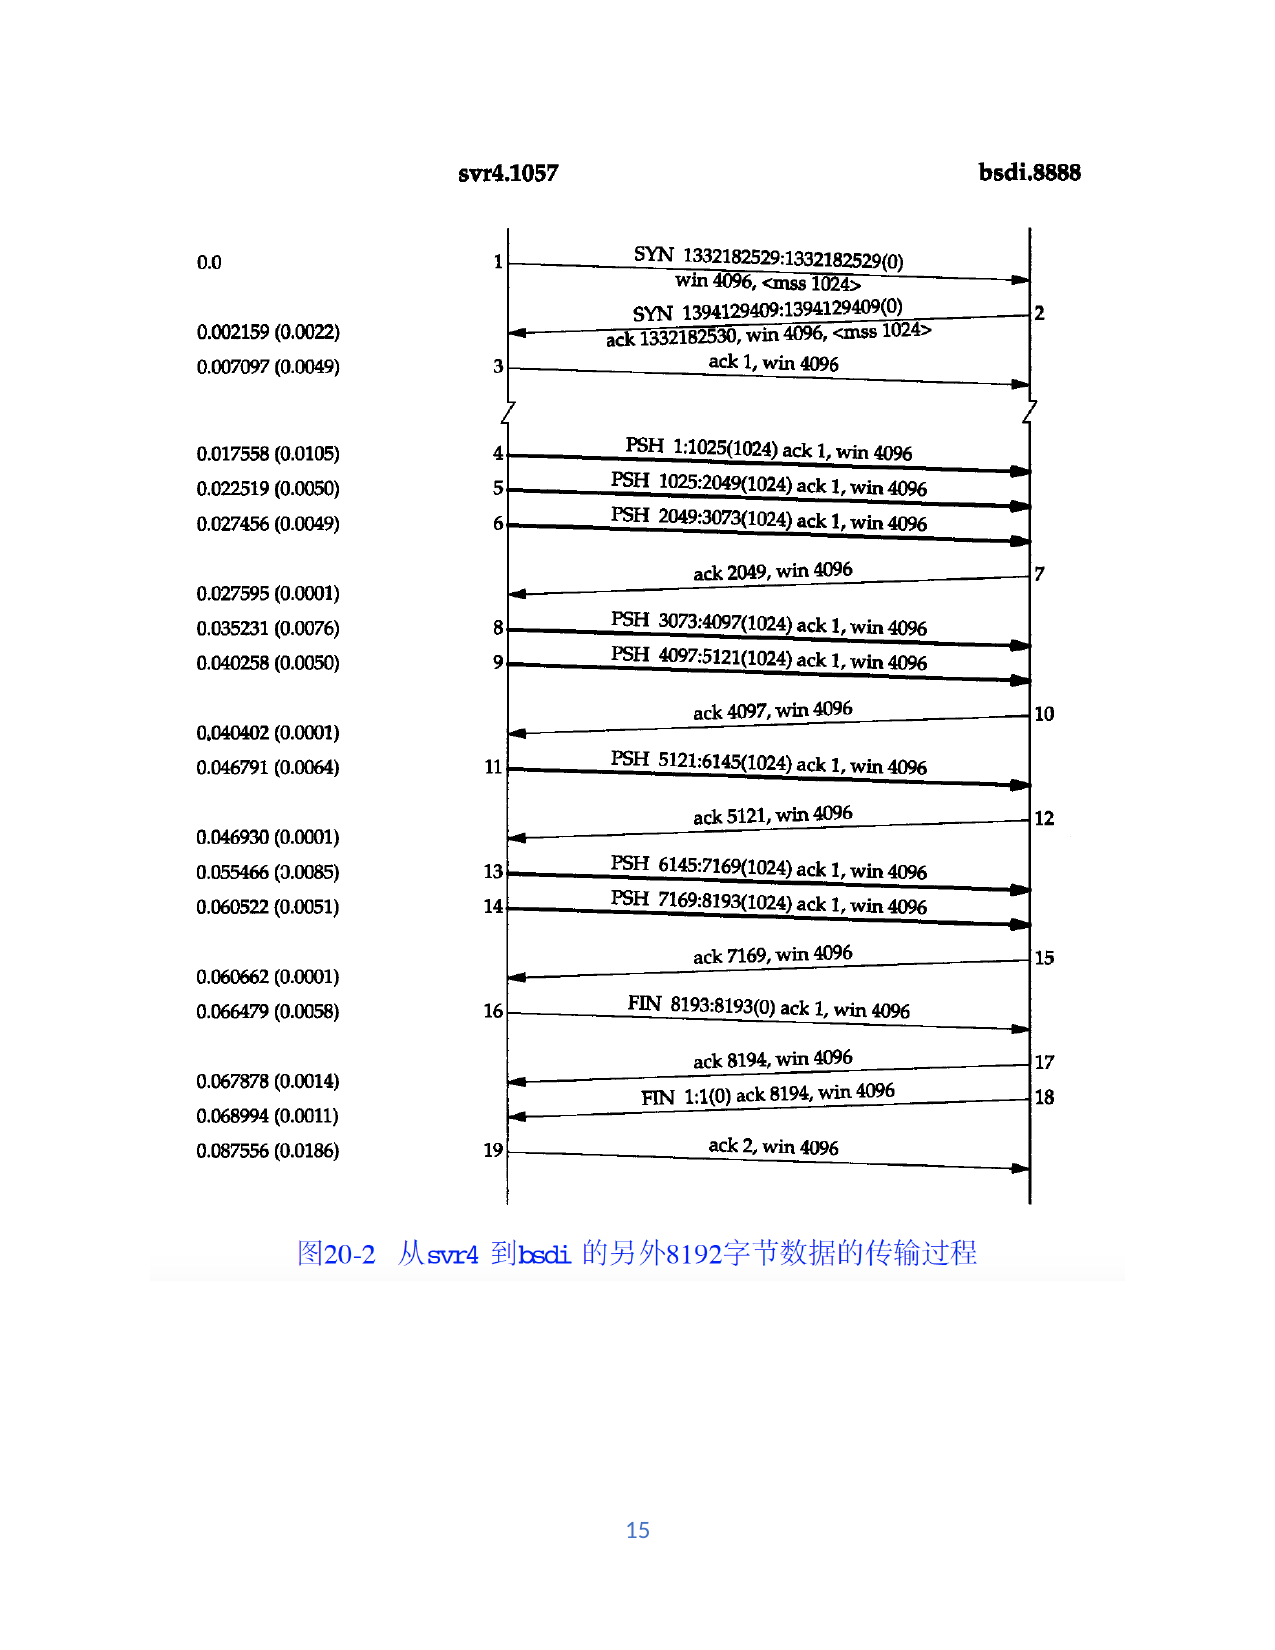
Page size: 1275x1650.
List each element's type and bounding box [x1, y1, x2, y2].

picture [150, 150, 1125, 1281]
